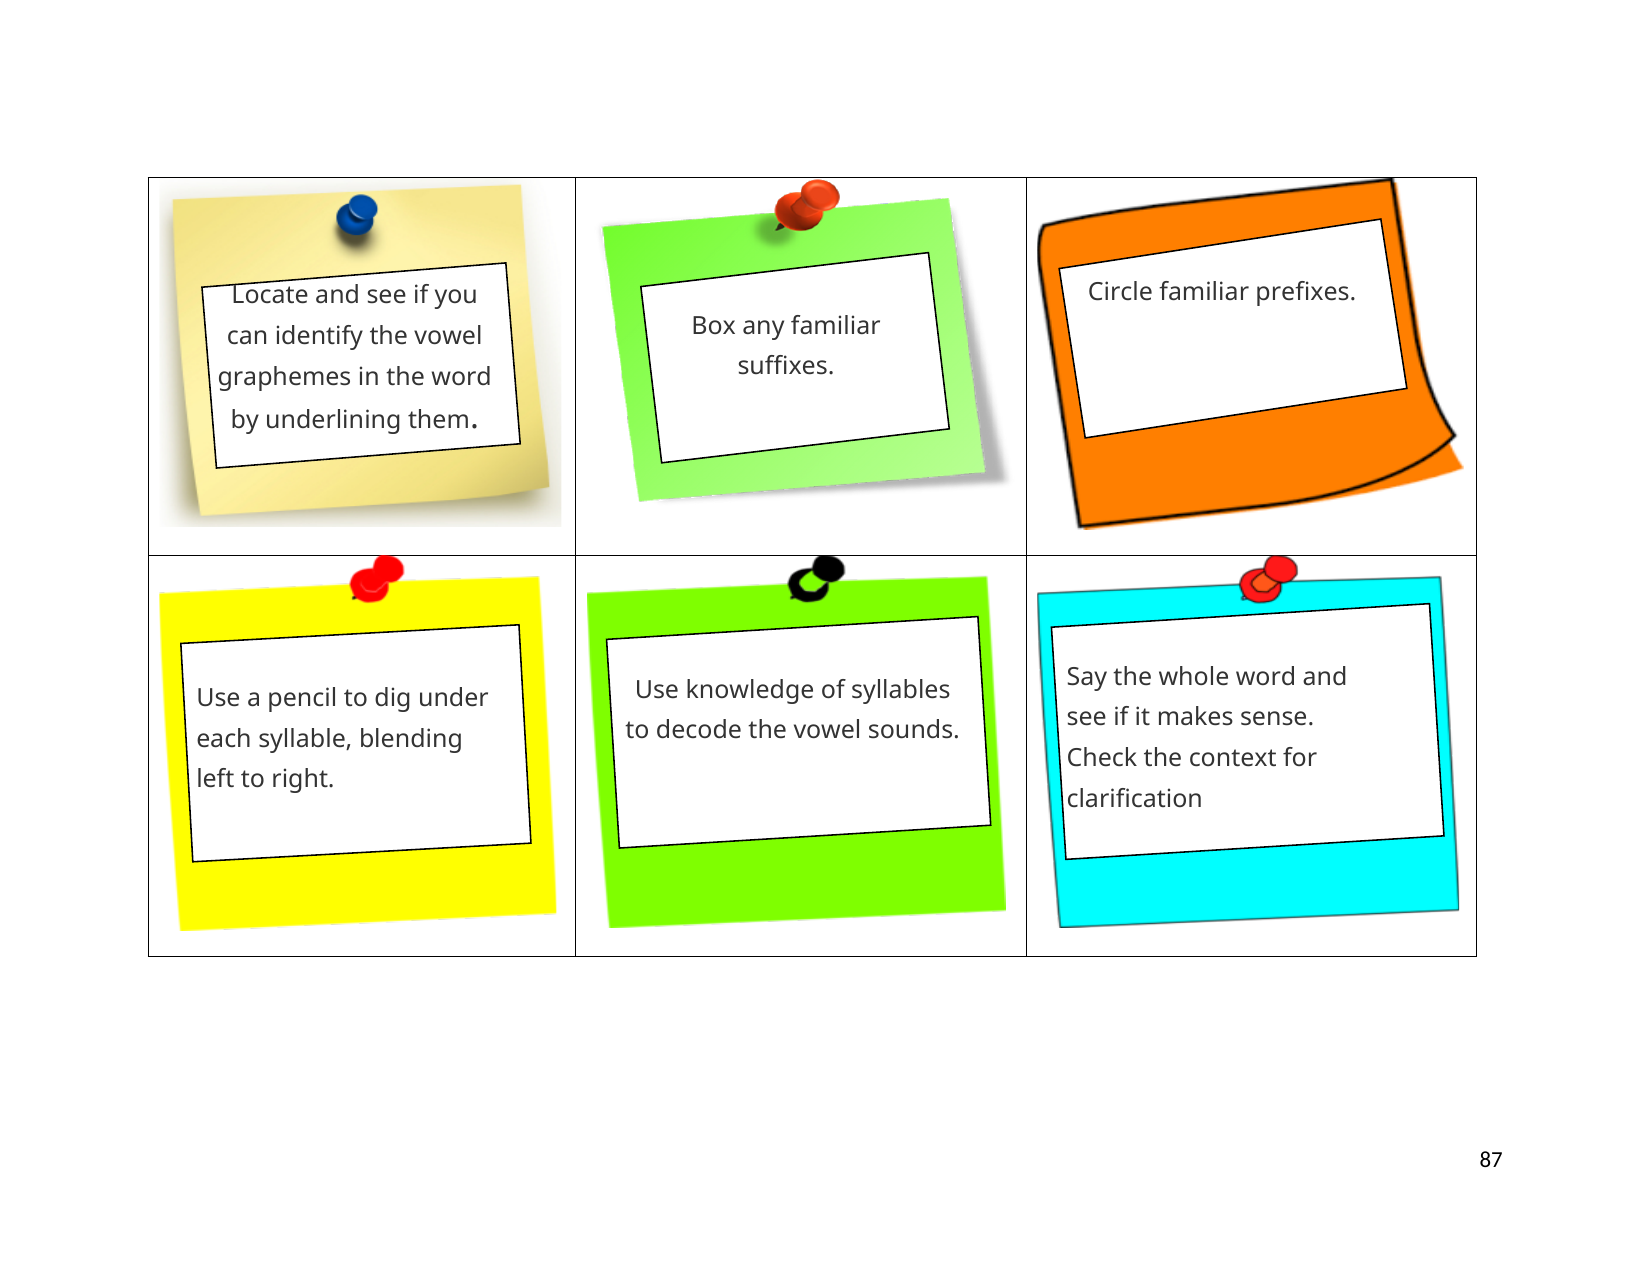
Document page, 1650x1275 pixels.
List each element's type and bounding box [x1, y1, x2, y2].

picture [587, 178, 1021, 524]
table_cell [1027, 556, 1476, 956]
table_cell [149, 556, 575, 956]
picture [587, 555, 1006, 928]
picture [159, 178, 562, 527]
picture [1037, 555, 1460, 928]
table_cell [576, 556, 1026, 956]
table_header [576, 178, 1026, 554]
table_header [1027, 178, 1476, 554]
picture [159, 555, 557, 931]
table_header [149, 178, 575, 554]
picture [1037, 178, 1464, 530]
